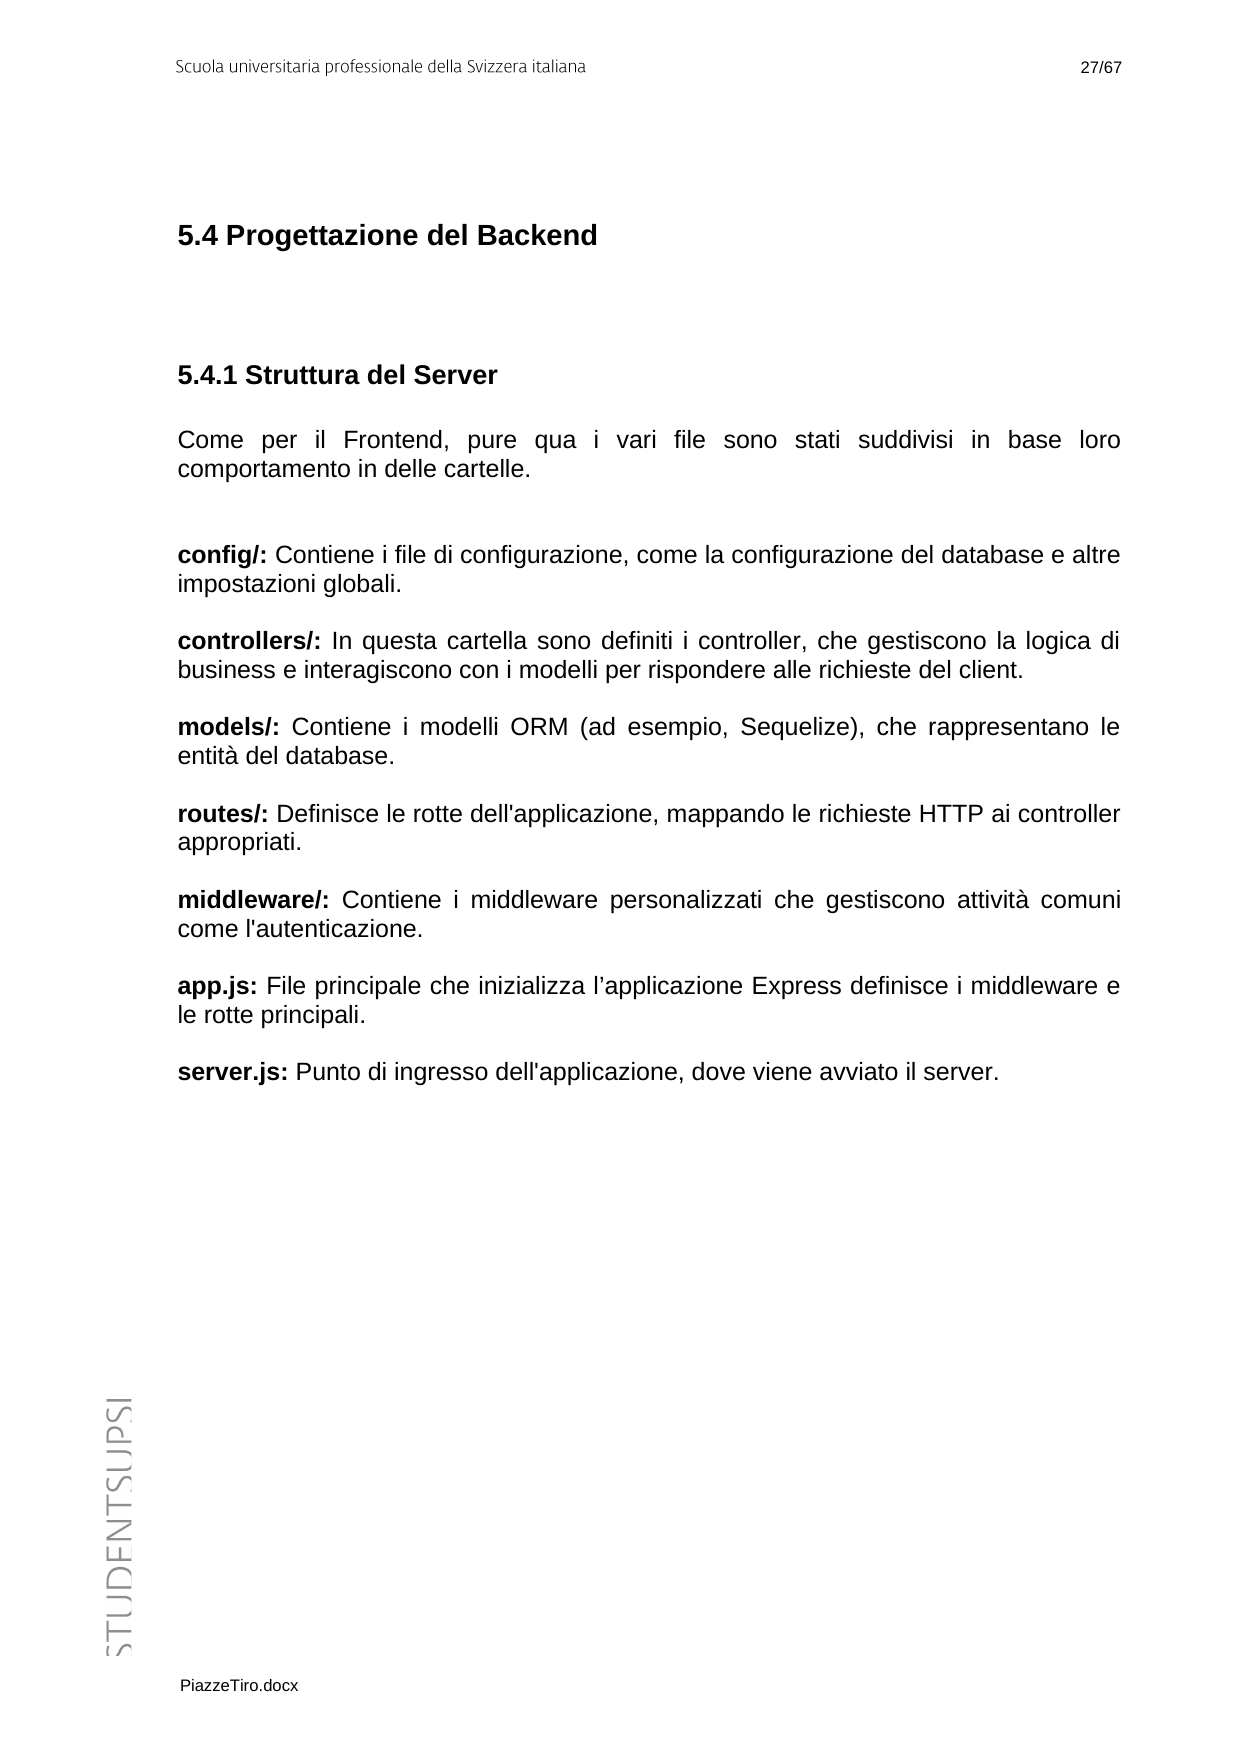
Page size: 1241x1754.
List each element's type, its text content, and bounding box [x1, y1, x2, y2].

subtitle 5.4.1 Struttura del Server [177, 359, 1122, 390]
subtitle 5.4 Progettazione del Backend [177, 218, 1122, 251]
text models/: Contiene i modelli ORM (ad esempio, Sequelize), che rappresentano le entità del database. [177, 712, 1122, 770]
text middleware/: Contiene i middleware personalizzati che gestiscono attività comuni come l'autenticazione. [177, 885, 1122, 942]
picture [106, 1399, 132, 1657]
text Come per il Frontend, pure qua i vari file sono stati suddivisi in base loro comportamento in delle cartelle. [177, 425, 1122, 482]
text app.js: File principale che inizializza l’applicazione Express definisce i middleware e le rotte principali. [177, 971, 1122, 1029]
text controllers/: In questa cartella sono definiti i controller, che gestiscono la logica di business e interagiscono con i modelli per rispondere alle richieste del client. [177, 626, 1122, 684]
text config/: Contiene i file di configurazione, come la configurazione del database e altre impostazioni globali. [177, 540, 1122, 597]
text server.js: Punto di ingresso dell'applicazione, dove viene avviato il server. [177, 1057, 1122, 1086]
picture [168, 53, 602, 80]
text routes/: Definisce le rotte dell'applicazione, mappando le richieste HTTP ai controller appropriati. [177, 799, 1122, 856]
